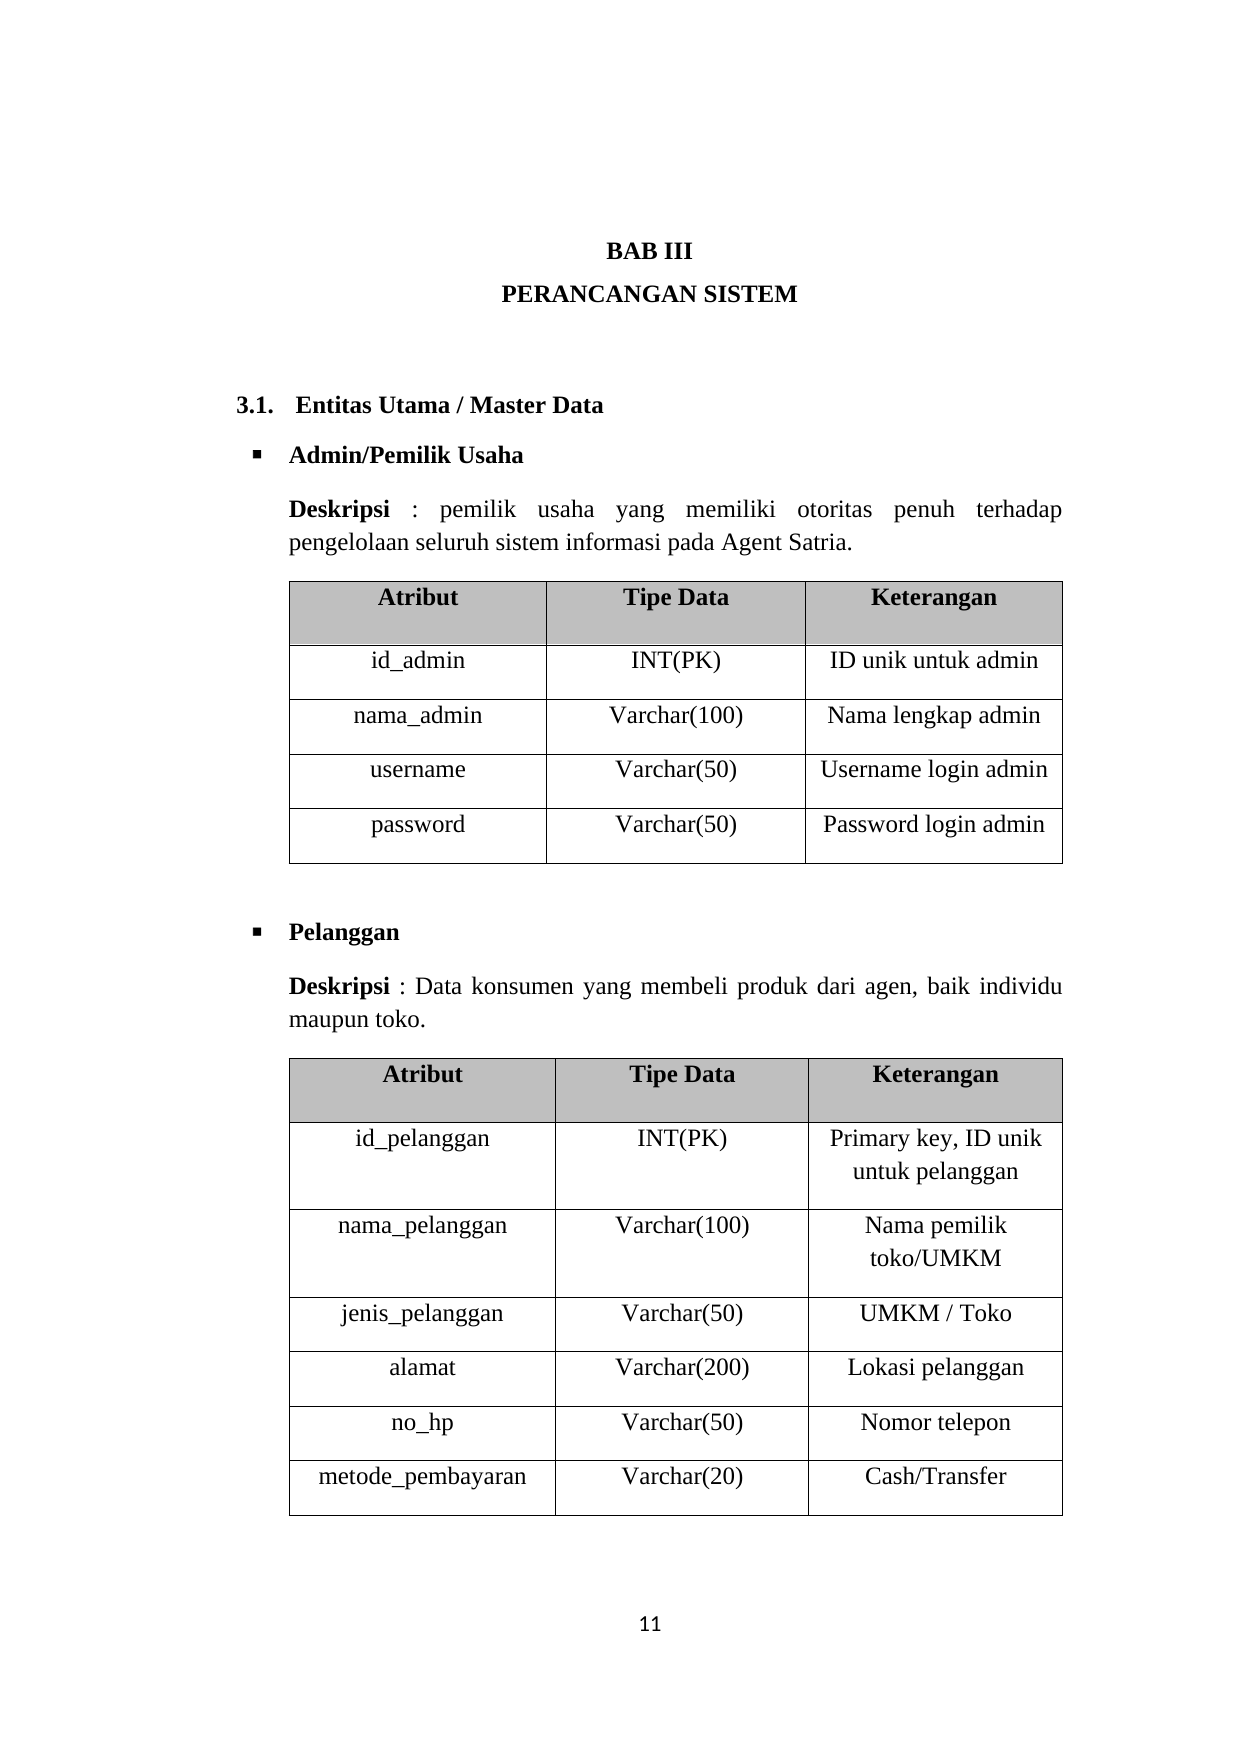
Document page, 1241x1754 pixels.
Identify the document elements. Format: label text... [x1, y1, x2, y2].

table_header Atribut [290, 1059, 555, 1122]
table_cell no_hp [290, 1407, 555, 1460]
list Pelanggan [251, 917, 1063, 946]
table_cell alamat [290, 1352, 555, 1406]
subtitle BAB III PERANCANGAN SISTEM [236, 236, 1063, 308]
table_cell username [290, 755, 546, 808]
table_cell id_pelanggan [290, 1123, 555, 1209]
table_cell metode_pembayaran [290, 1461, 555, 1515]
table_cell Lokasi pelanggan [809, 1352, 1062, 1406]
table_cell INT(PK) [556, 1123, 808, 1209]
table_cell Varchar(20) [556, 1461, 808, 1515]
table_cell ID unik untuk admin [806, 646, 1062, 699]
table_cell nama_admin [290, 700, 546, 753]
list Admin/Pemilik Usaha [251, 440, 1063, 469]
table_header Tipe Data [547, 582, 805, 644]
table_cell nama_pelanggan [290, 1210, 555, 1297]
table_cell Nama lengkap admin [806, 700, 1062, 753]
table_cell UMKM / Toko [809, 1298, 1062, 1351]
table_cell INT(PK) [547, 646, 805, 699]
table_cell Varchar(50) [556, 1298, 808, 1351]
table_cell id_admin [290, 646, 546, 699]
table_cell Varchar(200) [556, 1352, 808, 1406]
table_header Atribut [290, 582, 546, 644]
table_header Keterangan [809, 1059, 1062, 1122]
list Deskripsi : Data konsumen yang membeli produk dari agen, baik individu maupun toko. [288, 971, 1063, 1033]
table_cell Nomor telepon [809, 1407, 1062, 1460]
table_cell jenis_pelanggan [290, 1298, 555, 1351]
table_cell Nama pemilik toko/UMKM [809, 1210, 1062, 1297]
table_cell Varchar(50) [547, 809, 805, 862]
table_header Tipe Data [556, 1059, 808, 1122]
table_cell Varchar(100) [556, 1210, 808, 1297]
table_cell Varchar(50) [556, 1407, 808, 1460]
table_cell Primary key, ID unik untuk pelanggan [809, 1123, 1062, 1209]
table_header Keterangan [806, 582, 1062, 644]
table_cell Username login admin [806, 755, 1062, 808]
table_cell Password login admin [806, 809, 1062, 862]
table_cell Varchar(50) [547, 755, 805, 808]
table_cell password [290, 809, 546, 862]
list Deskripsi : pemilik usaha yang memiliki otoritas penuh terhadap pengelolaan seluruh sistem informasi pada Agent Satria. [288, 494, 1063, 556]
table_cell Varchar(100) [547, 700, 805, 753]
table_cell Cash/Transfer [809, 1461, 1062, 1515]
subtitle Entitas Utama / Master Data [236, 391, 1063, 419]
